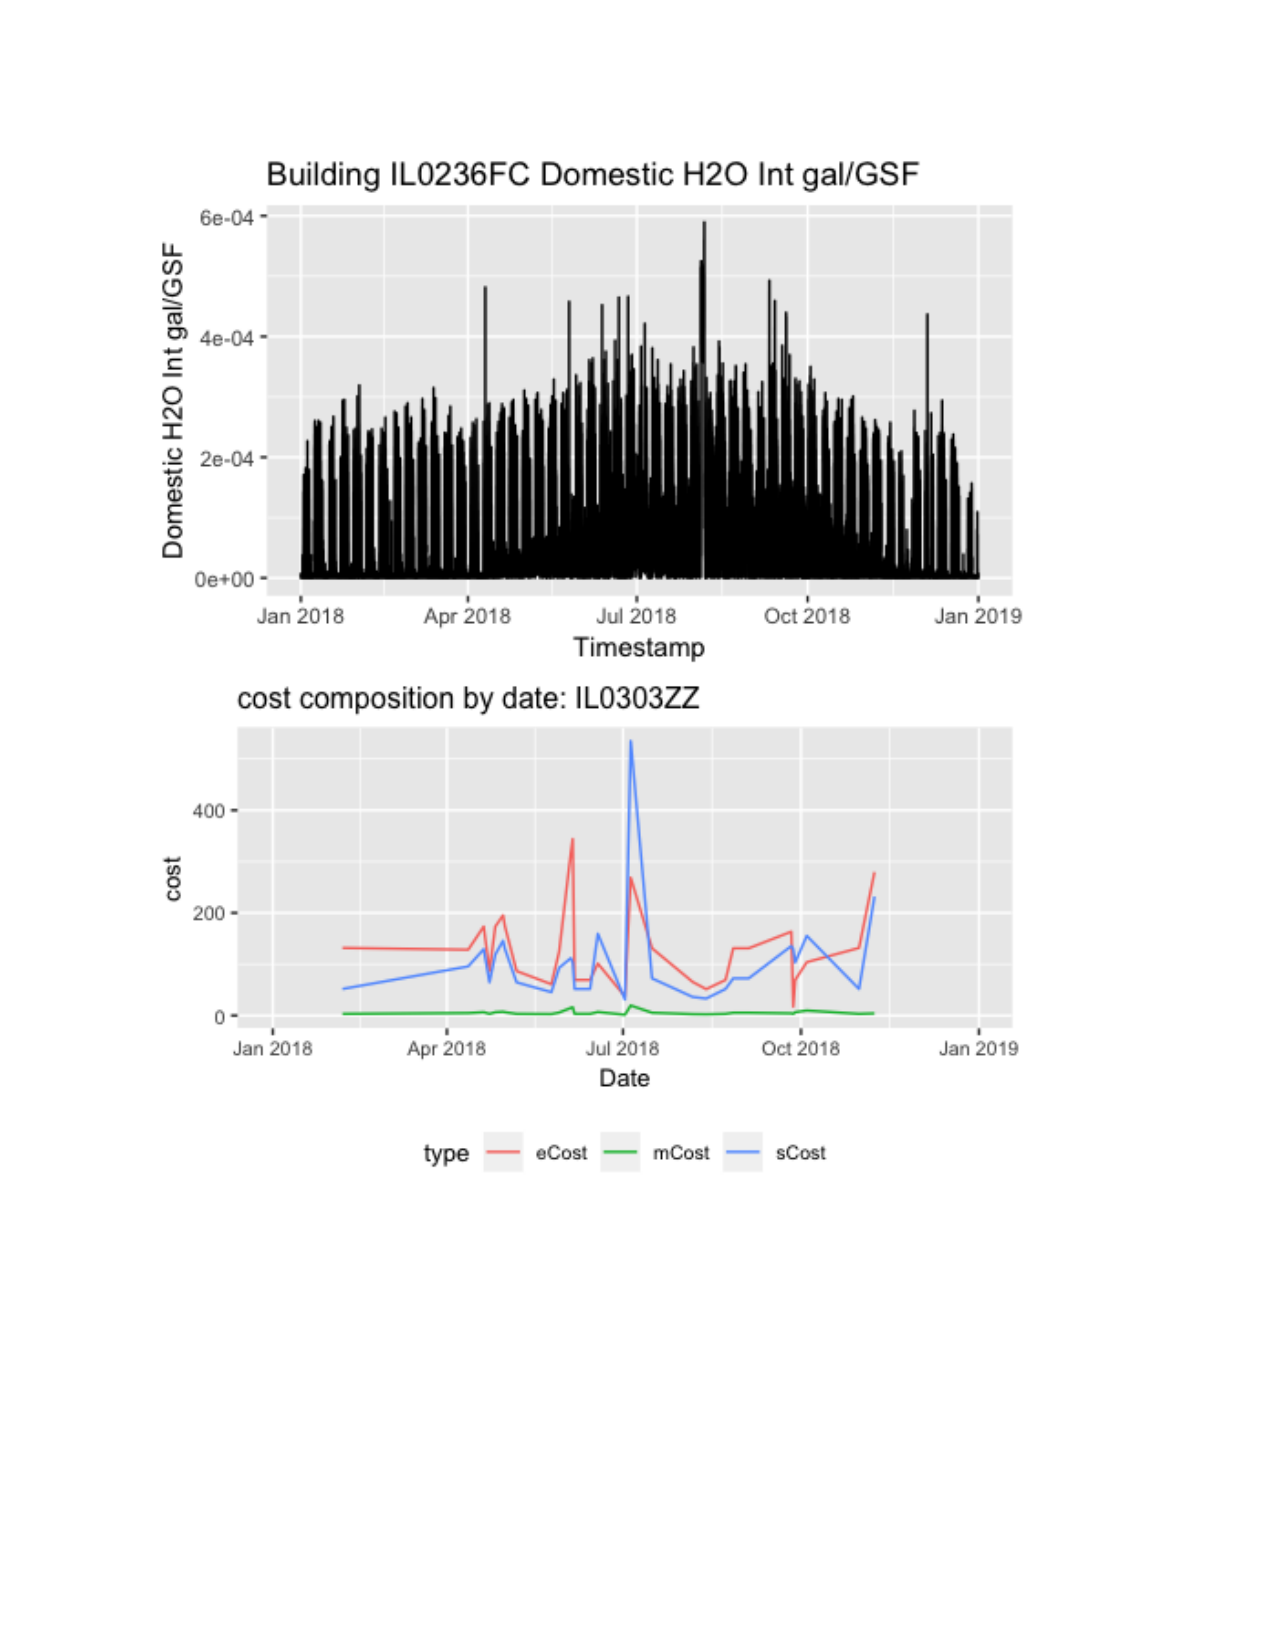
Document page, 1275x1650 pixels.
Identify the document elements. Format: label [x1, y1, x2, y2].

picture [150, 150, 1025, 1200]
